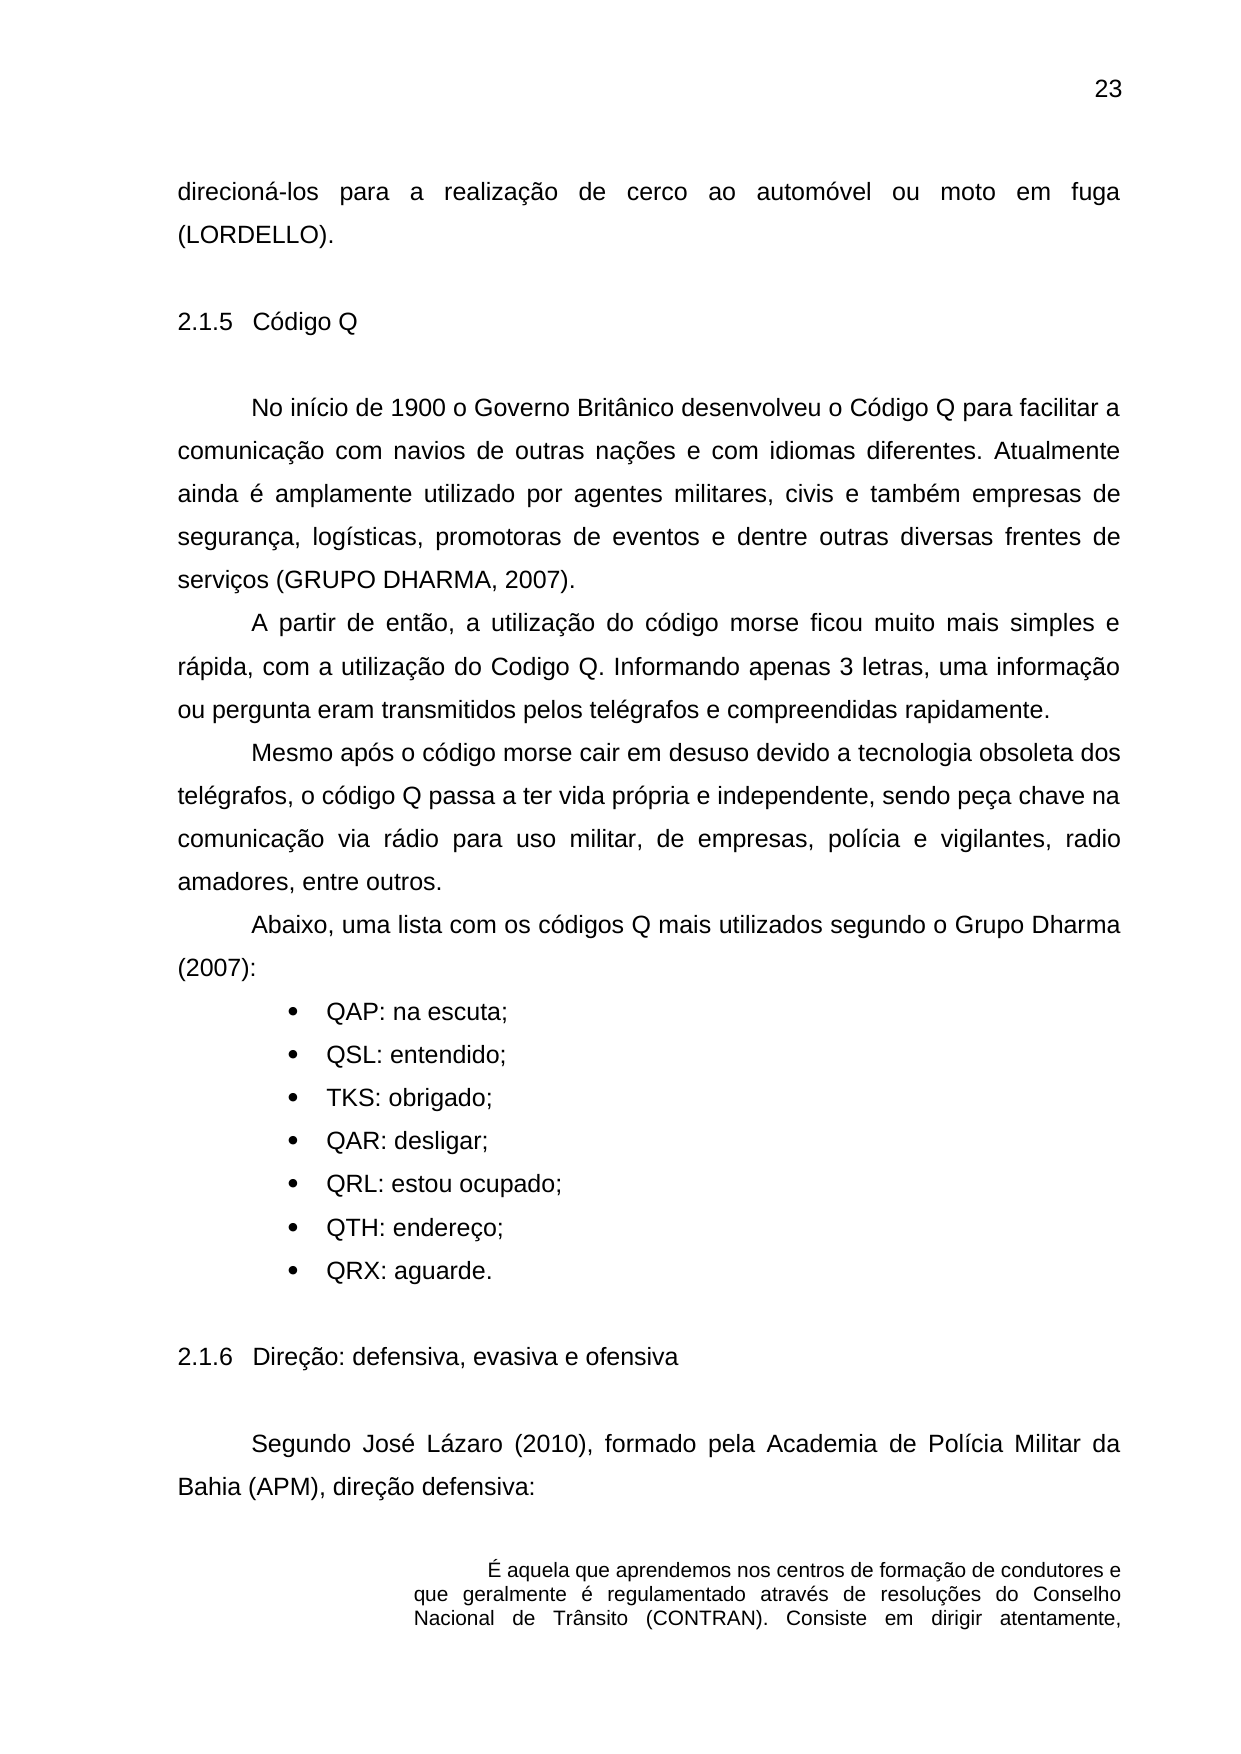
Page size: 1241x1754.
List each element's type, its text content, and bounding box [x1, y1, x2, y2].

list QSL: entendido; [288, 1040, 1122, 1069]
text Segundo José Lázaro (2010), formado pela Academia de Polícia Militar da Bahia (APM), direção defensiva: [177, 1428, 1122, 1500]
list QAP: na escuta; [288, 997, 1122, 1025]
subtitle Código Q [177, 307, 1122, 335]
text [177, 177, 1122, 249]
subtitle Direção: defensiva, evasiva e ofensiva [177, 1342, 1122, 1371]
list QTH: endereço; [288, 1213, 1122, 1242]
list TKS: obrigado; [288, 1083, 1122, 1112]
list QRX: aguarde. [288, 1256, 1122, 1285]
text Mesmo após o código morse cair em desuso devido a tecnologia obsoleta dos telégrafos, o código Q passa a ter vida própria e independente, sendo peça chave na comunicação via rádio para uso militar, de empresas, polícia e vigilantes, radio amadores, entre outros. [177, 738, 1122, 896]
list QRL: estou ocupado; [288, 1169, 1122, 1198]
text A partir de então, a utilização do código morse ficou muito mais simples e rápida, com a utilização do Codigo Q. Informando apenas 3 letras, uma informação ou pergunta eram transmitidos pelos telégrafos e compreendidas rapidamente. [177, 608, 1122, 723]
list QAR: desligar; [288, 1126, 1122, 1155]
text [413, 1558, 1122, 1630]
text Abaixo, uma lista com os códigos Q mais utilizados segundo o Grupo Dharma (2007): [177, 910, 1122, 982]
text No início de 1900 o Governo Britânico desenvolveu o Código Q para facilitar a comunicação com navios de outras nações e com idiomas diferentes. Atualmente ainda é amplamente utilizado por agentes militares, civis e também empresas de segurança, logísticas, promotoras de eventos e dentre outras diversas frentes de serviços (GRUPO DHARMA, 2007). [177, 393, 1122, 594]
